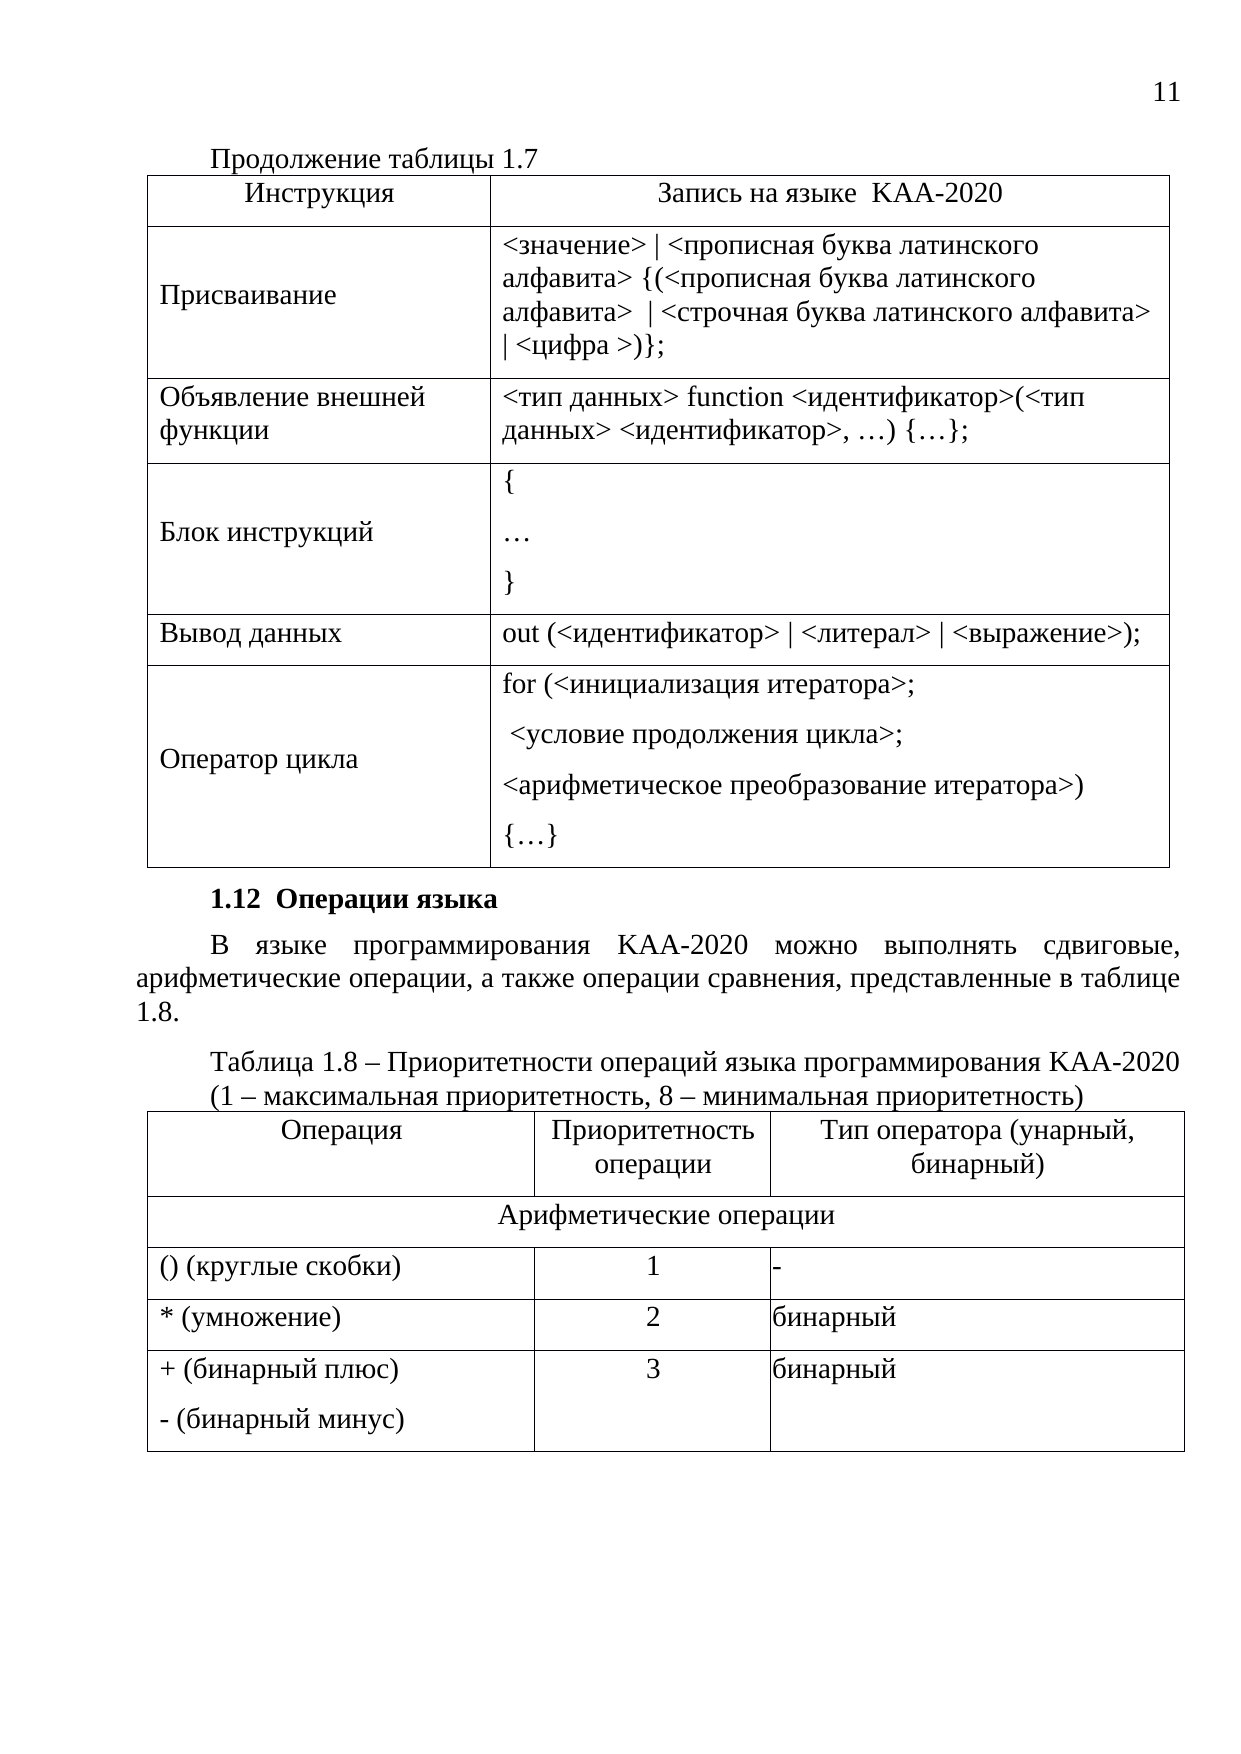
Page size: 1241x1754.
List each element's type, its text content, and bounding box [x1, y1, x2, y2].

table_cell бинарный [771, 1300, 1184, 1350]
table_cell - [771, 1248, 1184, 1298]
table_header Тип оператора (унарный, бинарный) [771, 1112, 1184, 1196]
table_cell Блок инструкций [148, 464, 490, 614]
table_cell Присваивание [148, 227, 490, 378]
table_cell 3 [535, 1351, 770, 1451]
text Продолжение таблицы 1.7 [136, 141, 1181, 174]
table_cell Оператор цикла [148, 666, 490, 867]
subtitle 1.12 Операции языка [136, 881, 1181, 914]
table_cell бинарный [771, 1351, 1184, 1451]
table_cell for (<инициализация итератора>; <условие продолжения цикла>; <арифметическое преобразование итератора>) {…} [491, 666, 1169, 867]
table_cell * (умножение) [148, 1300, 534, 1350]
text (1 – максимальная приоритетность, 8 – минимальная приоритетность) [136, 1078, 1181, 1111]
table_header Инструкция [148, 176, 490, 226]
table_cell + (бинарный плюс) - (бинарный минус) [148, 1351, 534, 1451]
table_cell Арифметические операции [148, 1197, 1184, 1247]
table_cell <тип данных> function <идентификатор>(<тип данных> <идентификатор>, …) {…}; [491, 379, 1169, 462]
text Таблица 1.8 – Приоритетности операций языка программирования KAA-2020 [136, 1044, 1181, 1078]
table_cell <значение> | <прописная буква латинского алфавита> {(<прописная буква латинского алфавита> | <строчная буква латинского алфавита> | <цифра >)}; [491, 227, 1169, 378]
table_cell Вывод данных [148, 615, 490, 665]
table_header Приоритетность операции [535, 1112, 770, 1196]
table_cell out (<идентификатор> | <литерал> | <выражение>); [491, 615, 1169, 665]
table_cell 2 [535, 1300, 770, 1350]
table_header Операция [148, 1112, 534, 1196]
table_header Запись на языке KAA-2020 [491, 176, 1169, 226]
table_cell { … } [491, 464, 1169, 614]
table_cell Объявление внешней функции [148, 379, 490, 462]
table_cell 1 [535, 1248, 770, 1298]
text В языке программирования KAA-2020 можно выполнять сдвиговые, арифметические операции, а также операции сравнения, представленные в таблице 1.8. [136, 927, 1181, 1027]
table_cell () (круглые скобки) [148, 1248, 534, 1298]
